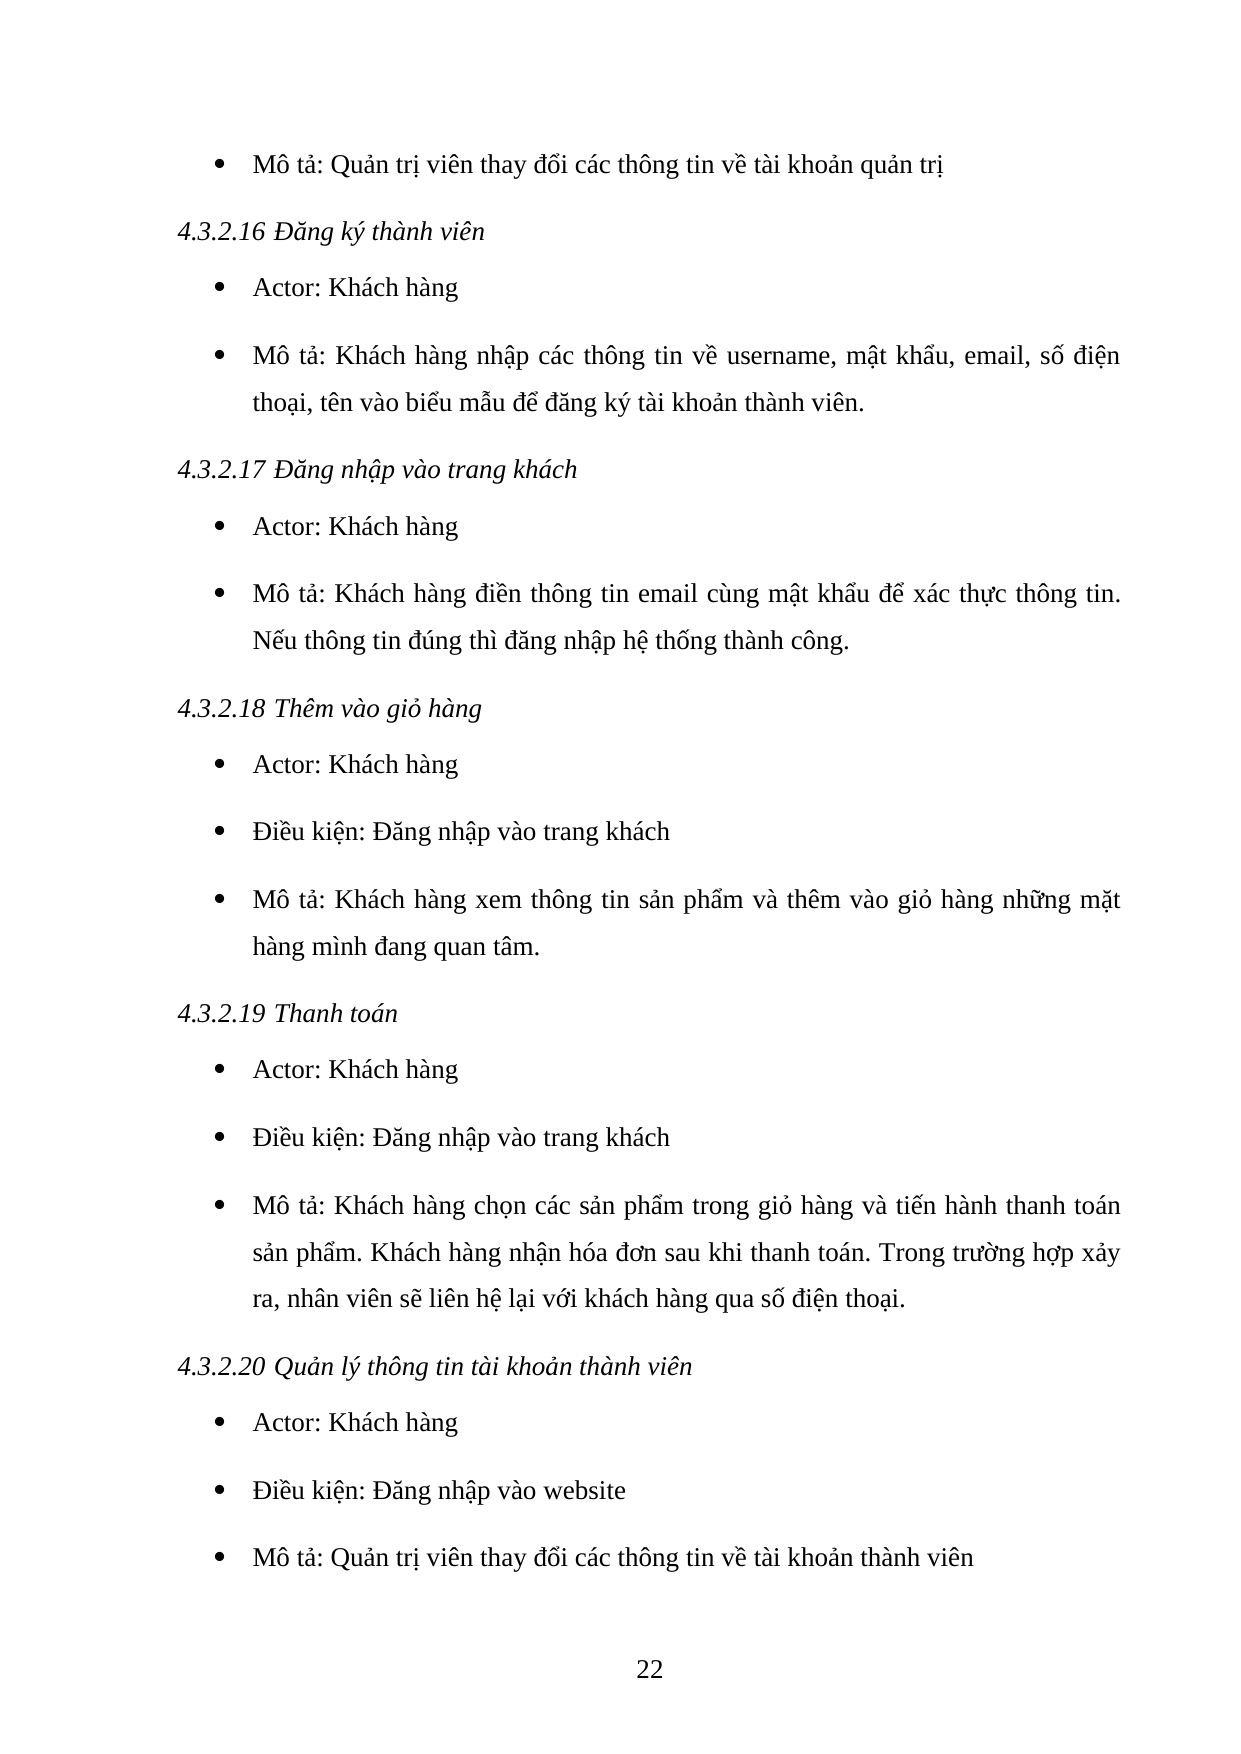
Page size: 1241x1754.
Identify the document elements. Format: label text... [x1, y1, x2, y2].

subtitle Thêm vào giỏ hàng [177, 692, 1122, 723]
subtitle Đăng nhập vào trang khách [177, 453, 1122, 485]
list Điều kiện: Đăng nhập vào trang khách [215, 816, 1122, 847]
subtitle Quản lý thông tin tài khoản thành viên [177, 1350, 1122, 1381]
list Mô tả: Khách hàng điền thông tin email cùng mật khẩu để xác thực thông tin. Nếu thông tin đúng thì đăng nhập hệ thống thành công. [215, 577, 1122, 655]
list Điều kiện: Đăng nhập vào trang khách [215, 1121, 1122, 1153]
subtitle Thanh toán [177, 997, 1122, 1029]
list Actor: Khách hàng [215, 748, 1122, 779]
list Mô tả: Quản trị viên thay đổi các thông tin về tài khoản thành viên [215, 1542, 1122, 1573]
subtitle Đăng ký thành viên [177, 215, 1122, 247]
list Mô tả: Khách hàng xem thông tin sản phẩm và thêm vào giỏ hàng những mặt hàng mình đang quan tâm. [215, 883, 1122, 961]
list Điều kiện: Đăng nhập vào website [215, 1474, 1122, 1505]
list Actor: Khách hàng [215, 1406, 1122, 1437]
list Mô tả: Khách hàng chọn các sản phẩm trong giỏ hàng và tiến hành thanh toán sản phẩm. Khách hàng nhận hóa đơn sau khi thanh toán. Trong trường hợp xảy ra, nhân viên sẽ liên hệ lại với khách hàng qua số điện thoại. [215, 1189, 1122, 1314]
list Mô tả: Quản trị viên thay đổi các thông tin về tài khoản quản trị [215, 148, 1122, 179]
list Mô tả: Khách hàng nhập các thông tin về username, mật khẩu, email, số điện thoại, tên vào biểu mẫu để đăng ký tài khoản thành viên. [215, 339, 1122, 417]
list Actor: Khách hàng [215, 272, 1122, 303]
list Actor: Khách hàng [215, 1054, 1122, 1085]
list Actor: Khách hàng [215, 510, 1122, 541]
